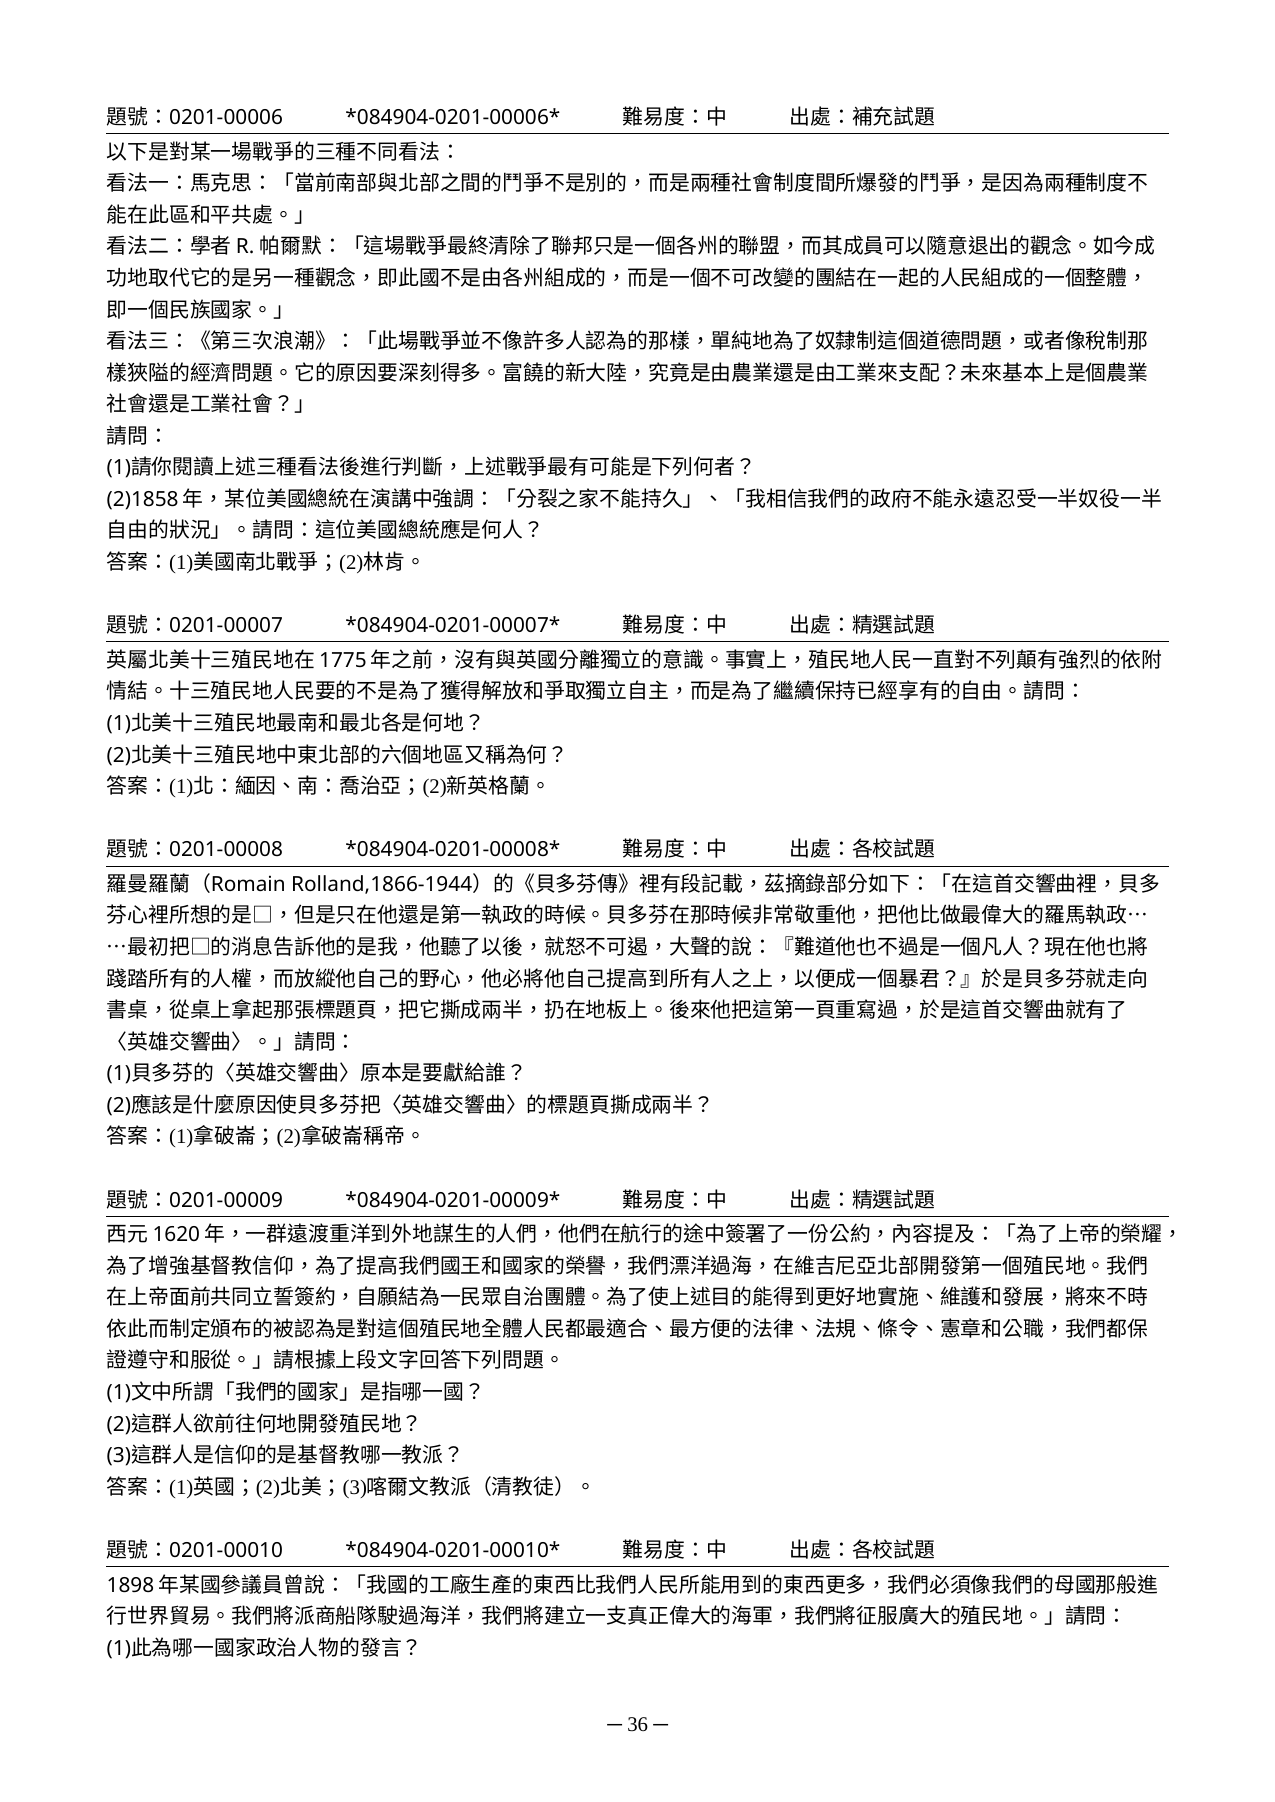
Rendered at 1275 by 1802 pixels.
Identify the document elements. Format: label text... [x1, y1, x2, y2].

text 題號：0201-00006 *084904-0201-00006* 難易度：中 出處：補充試題 [106, 100, 1169, 133]
text 題號：0201-00009 *084904-0201-00009* 難易度：中 出處：精選試題 [106, 1182, 1169, 1216]
text 答案：(1)拿破崙；(2)拿破崙稱帝。 [106, 1119, 1169, 1151]
text 西元1620年，一群遠渡重洋到外地謀生的人們，他們在航行的途中簽署了一份公約，內容提及：「為了上帝的榮耀，為了增強基督教信仰，為了提高我們國王和國家的榮譽，我們漂洋過海，在維吉尼亞北部開發第一個殖民地。我們在上帝面前共同立誓簽約，自願結為一民眾自治團體。為了使上述目的能得到更好地實施、維護和發展，將來不時依此而制定頒布的被認為是對這個殖民地全體人民都最適合、最方便的法律、法規、條令、憲章和公職，我們都保證遵守和服從。」請根據上段文字回答下列問題。 (1)文中所謂「我們的國家」是指哪一國？ (2)這群人欲前往何地開發殖民地？ (3)這群人是信仰的是基督教哪一教派？ [106, 1217, 1169, 1469]
text 以下是對某一場戰爭的三種不同看法： 看法一：馬克思：「當前南部與北部之間的鬥爭不是別的，而是兩種社會制度間所爆發的鬥爭，是因為兩種制度不能在此區和平共處。」 看法二：學者R. 帕爾默：「這場戰爭最終清除了聯邦只是一個各州的聯盟，而其成員可以隨意退出的觀念。如今成功地取代它的是另一種觀念，即此國不是由各州組成的，而是一個不可改變的團結在一起的人民組成的一個整體，即一個民族國家。」 看法三：《第三次浪潮》：「此場戰爭並不像許多人認為的那樣，單純地為了奴隸制這個道德問題，或者像稅制那樣狹隘的經濟問題。它的原因要深刻得多。富饒的新大陸，究竟是由農業還是由工業來支配？未來基本上是個農業社會還是工業社會？」 請問： (1)請你閱讀上述三種看法後進行判斷，上述戰爭最有可能是下列何者？ (2)1858年，某位美國總統在演講中強調：「分裂之家不能持久」、「我相信我們的政府不能永遠忍受一半奴役一半自由的狀況」。請問：這位美國總統應是何人？ [106, 134, 1169, 545]
text 題號：0201-00010 *084904-0201-00010* 難易度：中 出處：各校試題 [106, 1532, 1169, 1566]
text 題號：0201-00007 *084904-0201-00007* 難易度：中 出處：精選試題 [106, 608, 1169, 641]
text 英屬北美十三殖民地在1775年之前，沒有與英國分離獨立的意識。事實上，殖民地人民一直對不列顛有強烈的依附情結。十三殖民地人民要的不是為了獲得解放和爭取獨立自主，而是為了繼續保持已經享有的自由。請問： (1)北美十三殖民地最南和最北各是何地？ (2)北美十三殖民地中東北部的六個地區又稱為何？ [106, 642, 1169, 769]
text 羅曼羅蘭（Romain Rolland,1866-1944）的《貝多芬傳》裡有段記載，茲摘錄部分如下：「在這首交響曲裡，貝多芬心裡所想的是□，但是只在他還是第一執政的時候。貝多芬在那時候非常敬重他，把他比做最偉大的羅馬執政……最初把□的消息告訴他的是我，他聽了以後，就怒不可遏，大聲的說：『難道他也不過是一個凡人？現在他也將踐踏所有的人權，而放縱他自己的野心，他必將他自己提高到所有人之上，以便成一個暴君？』於是貝多芬就走向書桌，從桌上拿起那張標題頁，把它撕成兩半，扔在地板上。後來他把這第一頁重寫過，於是這首交響曲就有了〈英雄交響曲〉。」請問： (1)貝多芬的〈英雄交響曲〉原本是要獻給誰？ (2)應該是什麼原因使貝多芬把〈英雄交響曲〉的標題頁撕成兩半？ [106, 867, 1169, 1119]
text 答案：(1)美國南北戰爭；(2)林肯。 [106, 545, 1169, 576]
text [106, 1567, 1169, 1662]
text 題號：0201-00008 *084904-0201-00008* 難易度：中 出處：各校試題 [106, 832, 1169, 866]
text 答案：(1)北：緬因、南：喬治亞；(2)新英格蘭。 [106, 769, 1169, 800]
text 答案：(1)英國；(2)北美；(3)喀爾文教派（清教徒）。 [106, 1469, 1169, 1501]
